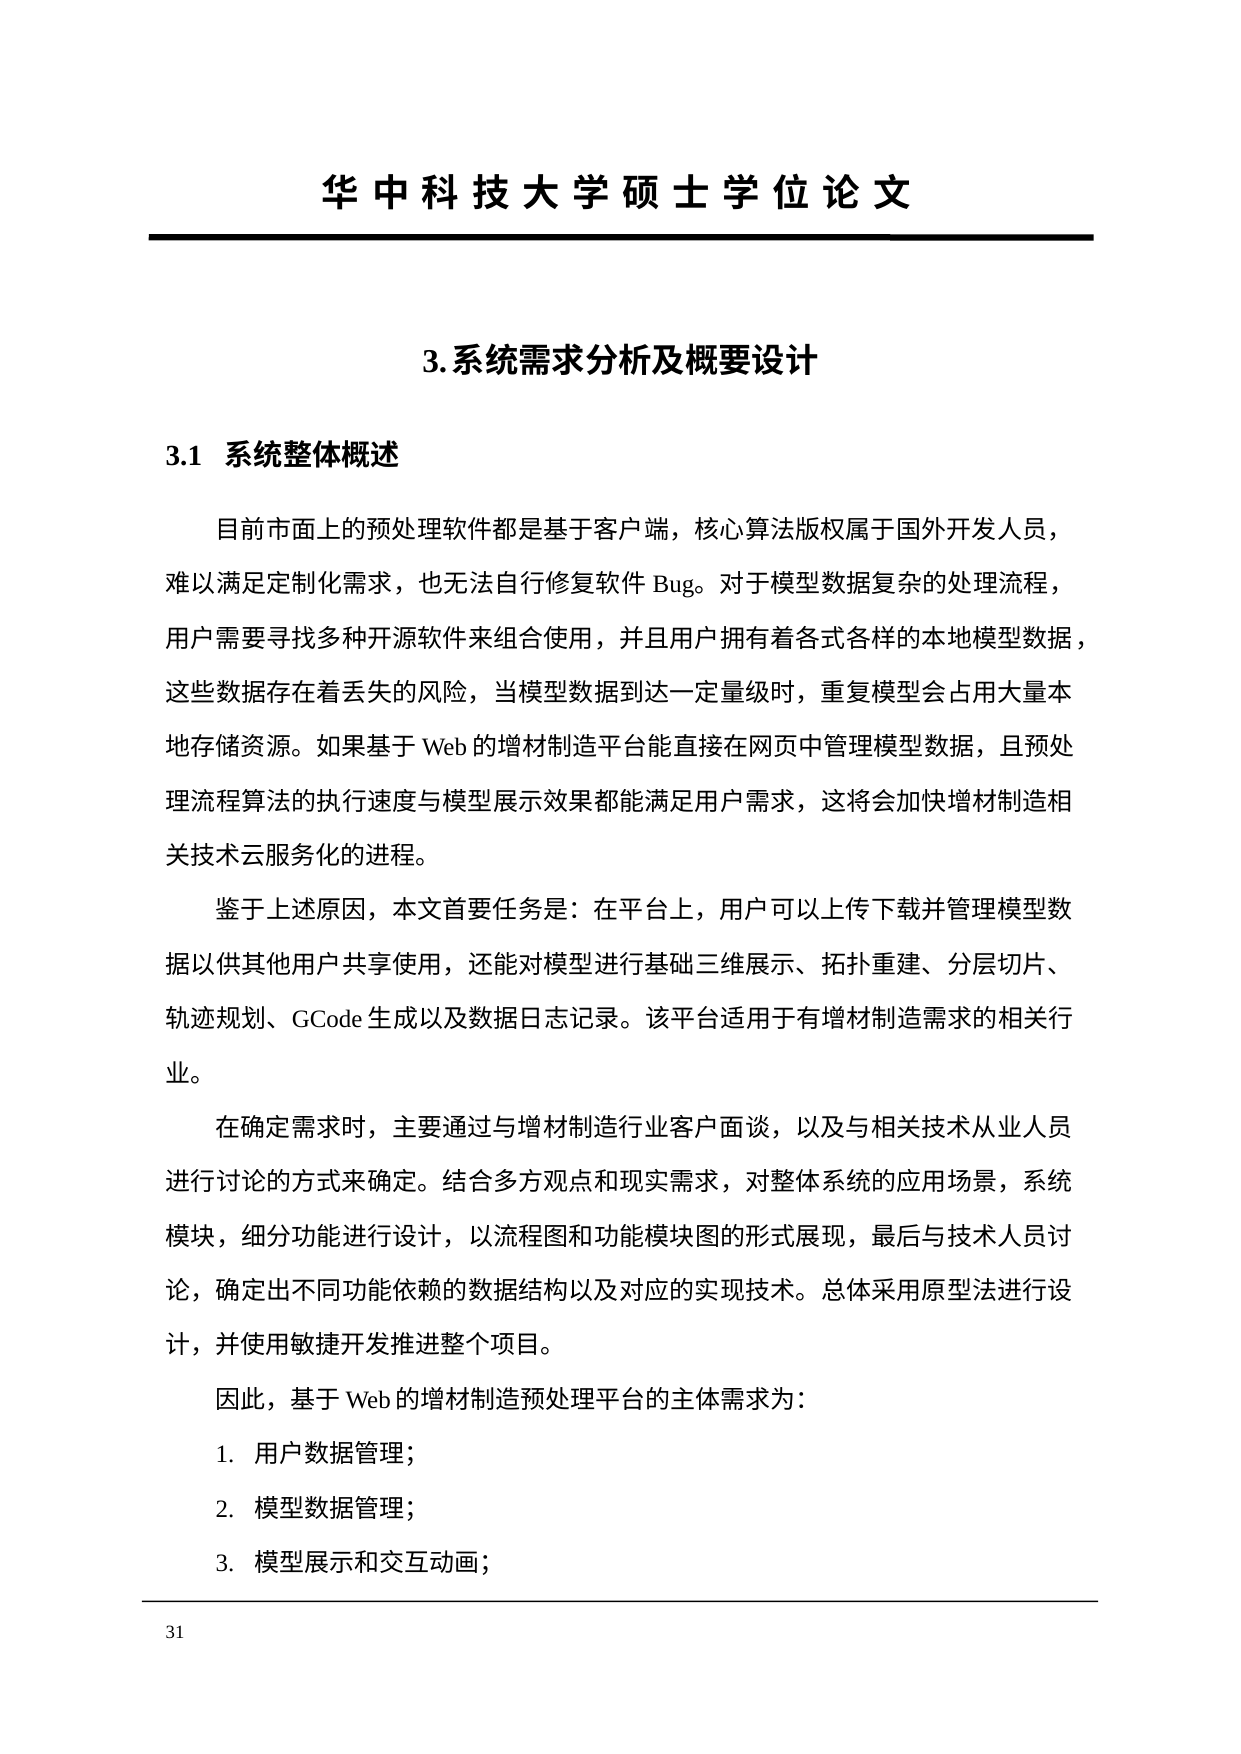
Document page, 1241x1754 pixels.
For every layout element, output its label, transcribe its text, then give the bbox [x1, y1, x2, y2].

subtitle 系统整体概述 [165, 431, 1075, 473]
text 在确定需求时，主要通过与增材制造行业客户面谈，以及与相关技术从业人员进行讨论的方式来确定。结合多方观点和现实需求，对整体系统的应用场景，系统模块，细分功能进行设计，以流程图和功能模块图的形式展现，最后与技术人员讨论，确定出不同功能依赖的数据结构以及对应的实现技术。总体采用原型法进行设计，并使用敏捷开发推进整个项目。 [165, 1107, 1075, 1361]
text 鉴于上述原因，本文首要任务是：在平台上，用户可以上传下载并管理模型数据以供其他用户共享使用，还能对模型进行基础三维展示、拓扑重建、分层切片、轨迹规划、GCode生成以及数据日志记录。该平台适用于有增材制造需求的相关行业。 [165, 890, 1075, 1089]
list 用户数据管理； [215, 1434, 1075, 1470]
list 模型展示和交互动画； [215, 1542, 1075, 1579]
list 模型数据管理； [215, 1488, 1075, 1524]
text 因此，基于Web的增材制造预处理平台的主体需求为： [165, 1379, 1075, 1416]
text 目前市面上的预处理软件都是基于客户端，核心算法版权属于国外开发人员，难以满足定制化需求，也无法自行修复软件Bug。对于模型数据复杂的处理流程，用户需要寻找多种开源软件来组合使用，并且用户拥有着各式各样的本地模型数据，这些数据存在着丢失的风险，当模型数据到达一定量级时，重复模型会占用大量本地存储资源。如果基于Web的增材制造平台能直接在网页中管理模型数据，且预处理流程算法的执行速度与模型展示效果都能满足用户需求，这将会加快增材制造相关技术云服务化的进程。 [165, 509, 1075, 872]
subtitle 系统需求分析及概要设计 [165, 334, 1075, 382]
